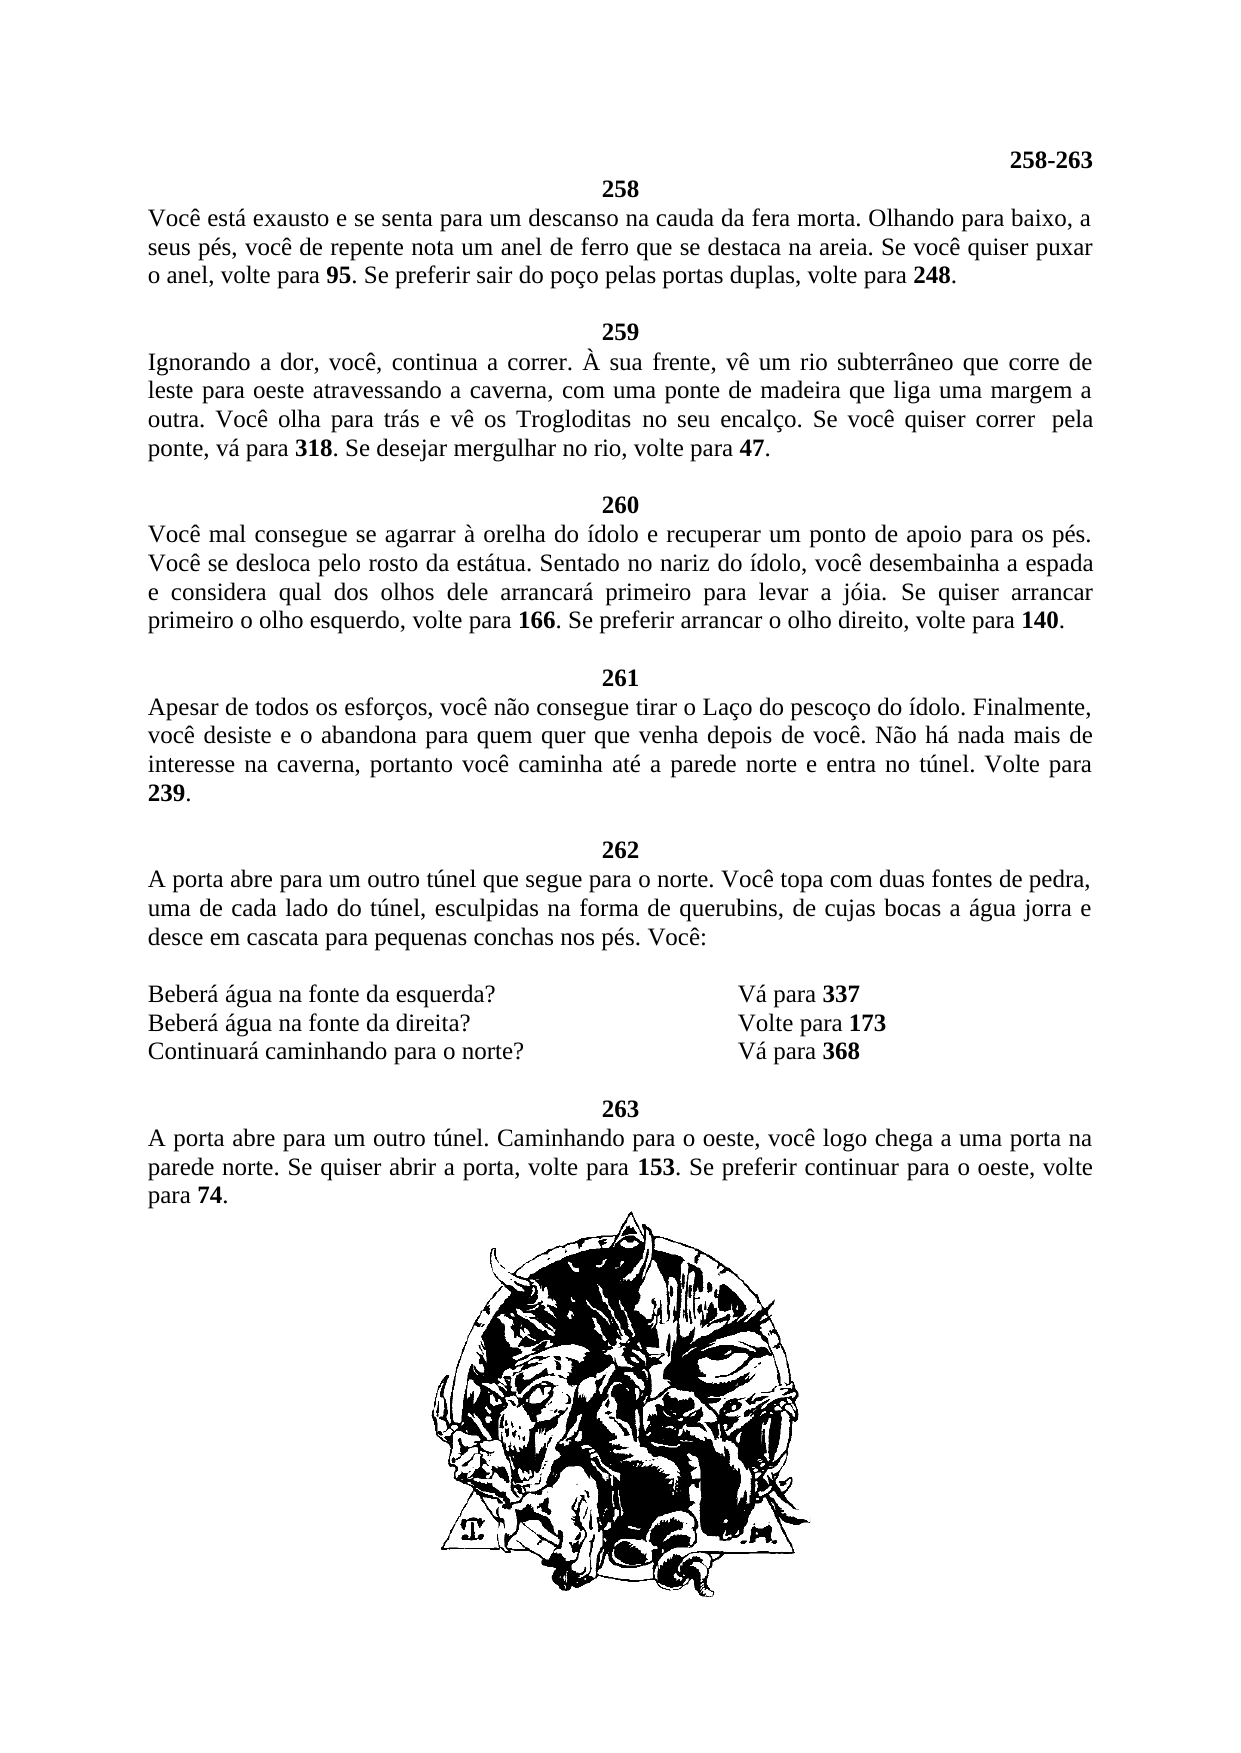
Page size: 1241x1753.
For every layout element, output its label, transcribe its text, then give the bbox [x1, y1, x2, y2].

subtitle 263 [175, 1094, 1065, 1123]
subtitle 262 [175, 836, 1065, 864]
text Ignorando a dor, você, continua a correr. À sua frente, vê um rio subterrâneo que corre de leste para oeste atravessando a caverna, com uma ponte de madeira que liga uma margem a outra. Você olha para trás e vê os Trogloditas no seu encalço. Se você quiser correr pela ponte, vá para 318. Se desejar mergulhar no rio, volte para 47. [148, 347, 1093, 462]
text 258 [175, 174, 1065, 203]
text A porta abre para um outro túnel. Caminhando para o oeste, você logo chega a uma porta na parede norte. Se quiser abrir a porta, volte para 153. Se preferir continuar para o oeste, volte para 74. [148, 1123, 1093, 1209]
subtitle 261 [175, 663, 1065, 692]
subtitle 260 [175, 491, 1065, 519]
text Você está exausto e se senta para um descanso na cauda da fera morta. Olhando para baixo, a seus pés, você de repente nota um anel de ferro que se destaca na areia. Se você quiser puxar o anel, volte para 95. Se preferir sair do poço pelas portas duplas, volte para 248. [148, 203, 1093, 289]
picture [431, 1211, 811, 1597]
text A porta abre para um outro túnel que segue para o norte. Você topa com duas fontes de pedra, uma de cada lado do túnel, esculpidas na forma de querubins, de cujas bocas a água jorra e desce em cascata para pequenas conchas nos pés. Você: [148, 864, 1093, 950]
subtitle 258-263 [1007, 145, 1095, 174]
subtitle 259 [175, 318, 1065, 347]
text Beberá água na fonte da direita? Volte para 173 [148, 1008, 1240, 1036]
text Você mal consegue se agarrar à orelha do ídolo e recuperar um ponto de apoio para os pés. Você se desloca pelo rosto da estátua. Sentado no nariz do ídolo, você desembainha a espada e considera qual dos olhos dele arrancará primeiro para levar a jóia. Se quiser arrancar primeiro o olho esquerdo, volte para 166. Se preferir arrancar o olho direito, volte para 140. [148, 519, 1093, 634]
text Continuará caminhando para o norte? Vá para 368 [148, 1036, 1240, 1065]
text Apesar de todos os esforços, você não consegue tirar o Laço do pescoço do ídolo. Finalmente, você desiste e o abandona para quem quer que venha depois de você. Não há nada mais de interesse na caverna, portanto você caminha até a parede norte e entra no túnel. Volte para 239. [148, 692, 1093, 807]
text Beberá água na fonte da esquerda? Vá para 337 [148, 979, 1240, 1008]
